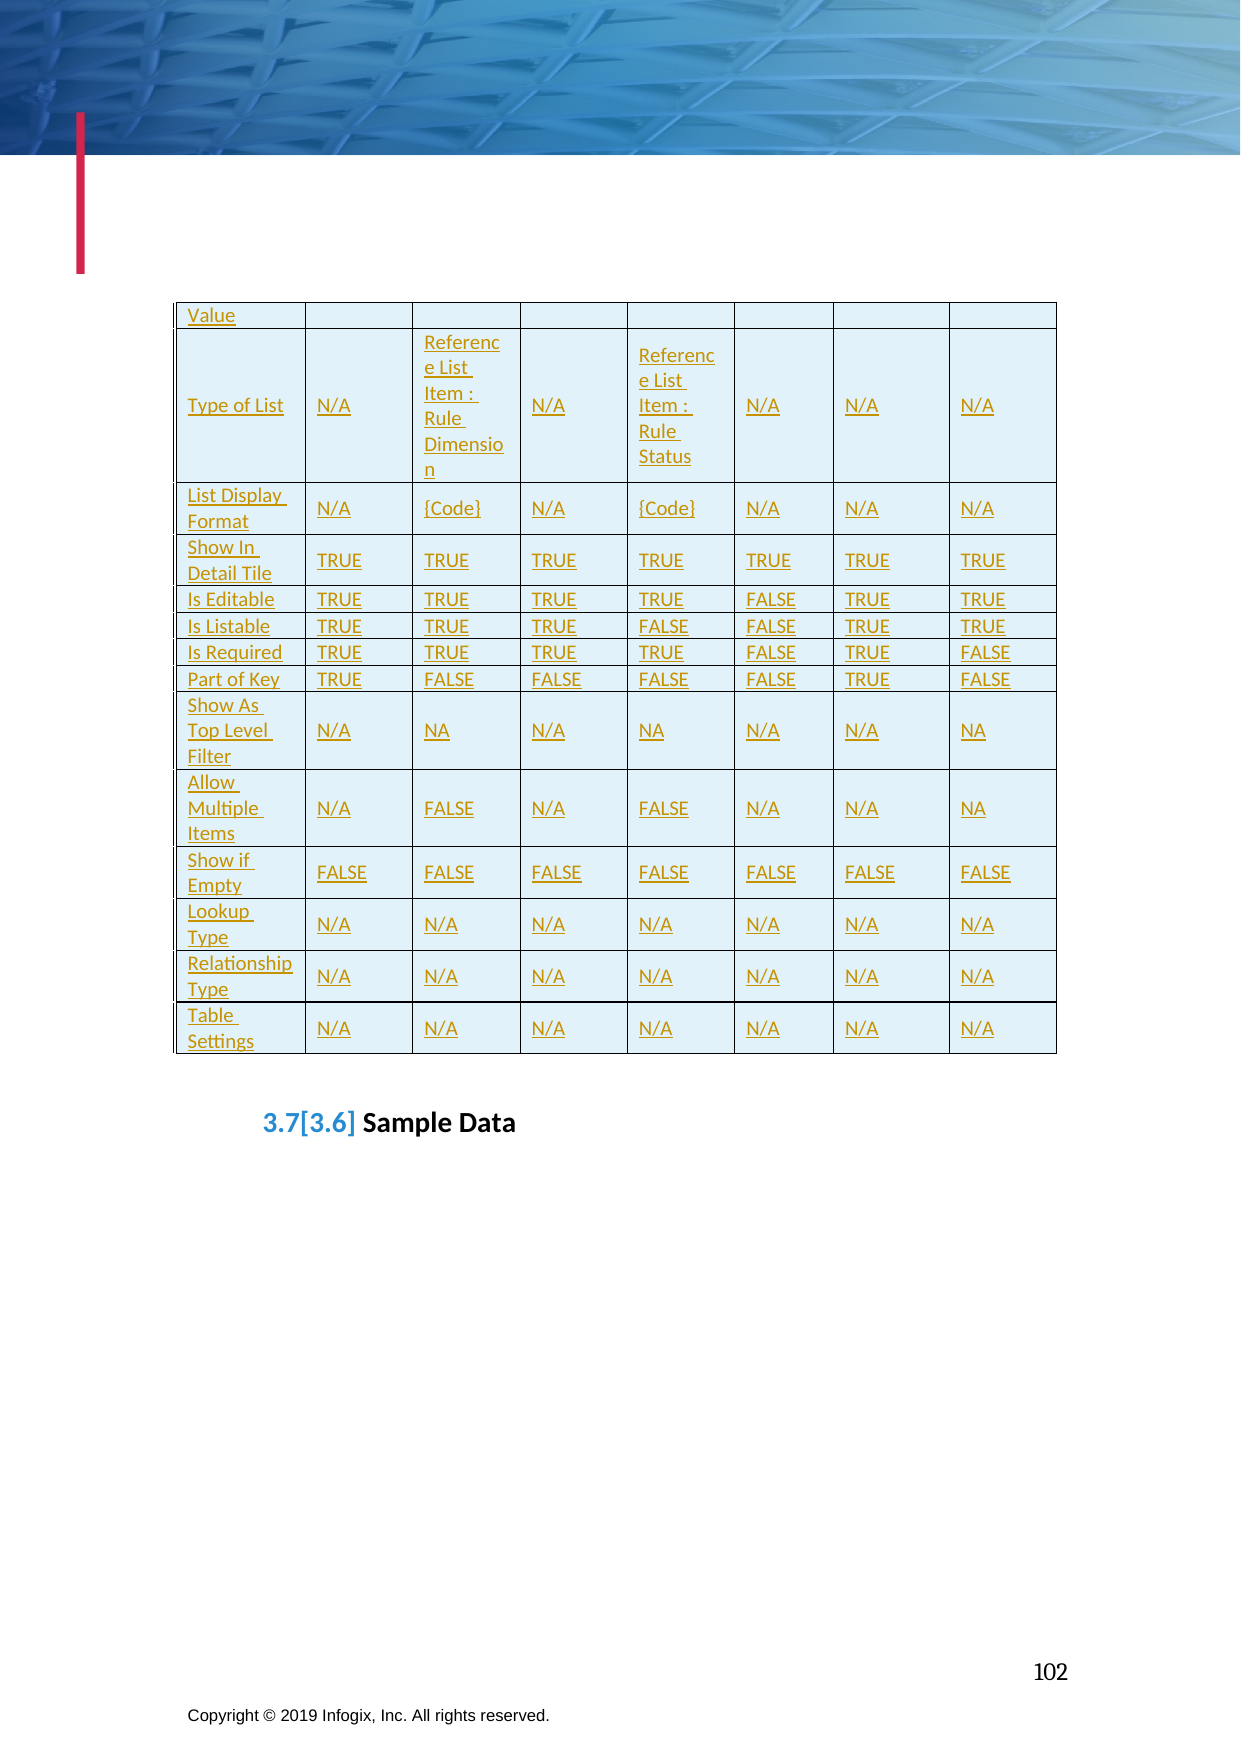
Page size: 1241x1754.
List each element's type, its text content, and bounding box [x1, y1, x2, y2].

subtitle Sample Data [262, 1104, 1068, 1139]
picture [0, 0, 1241, 302]
